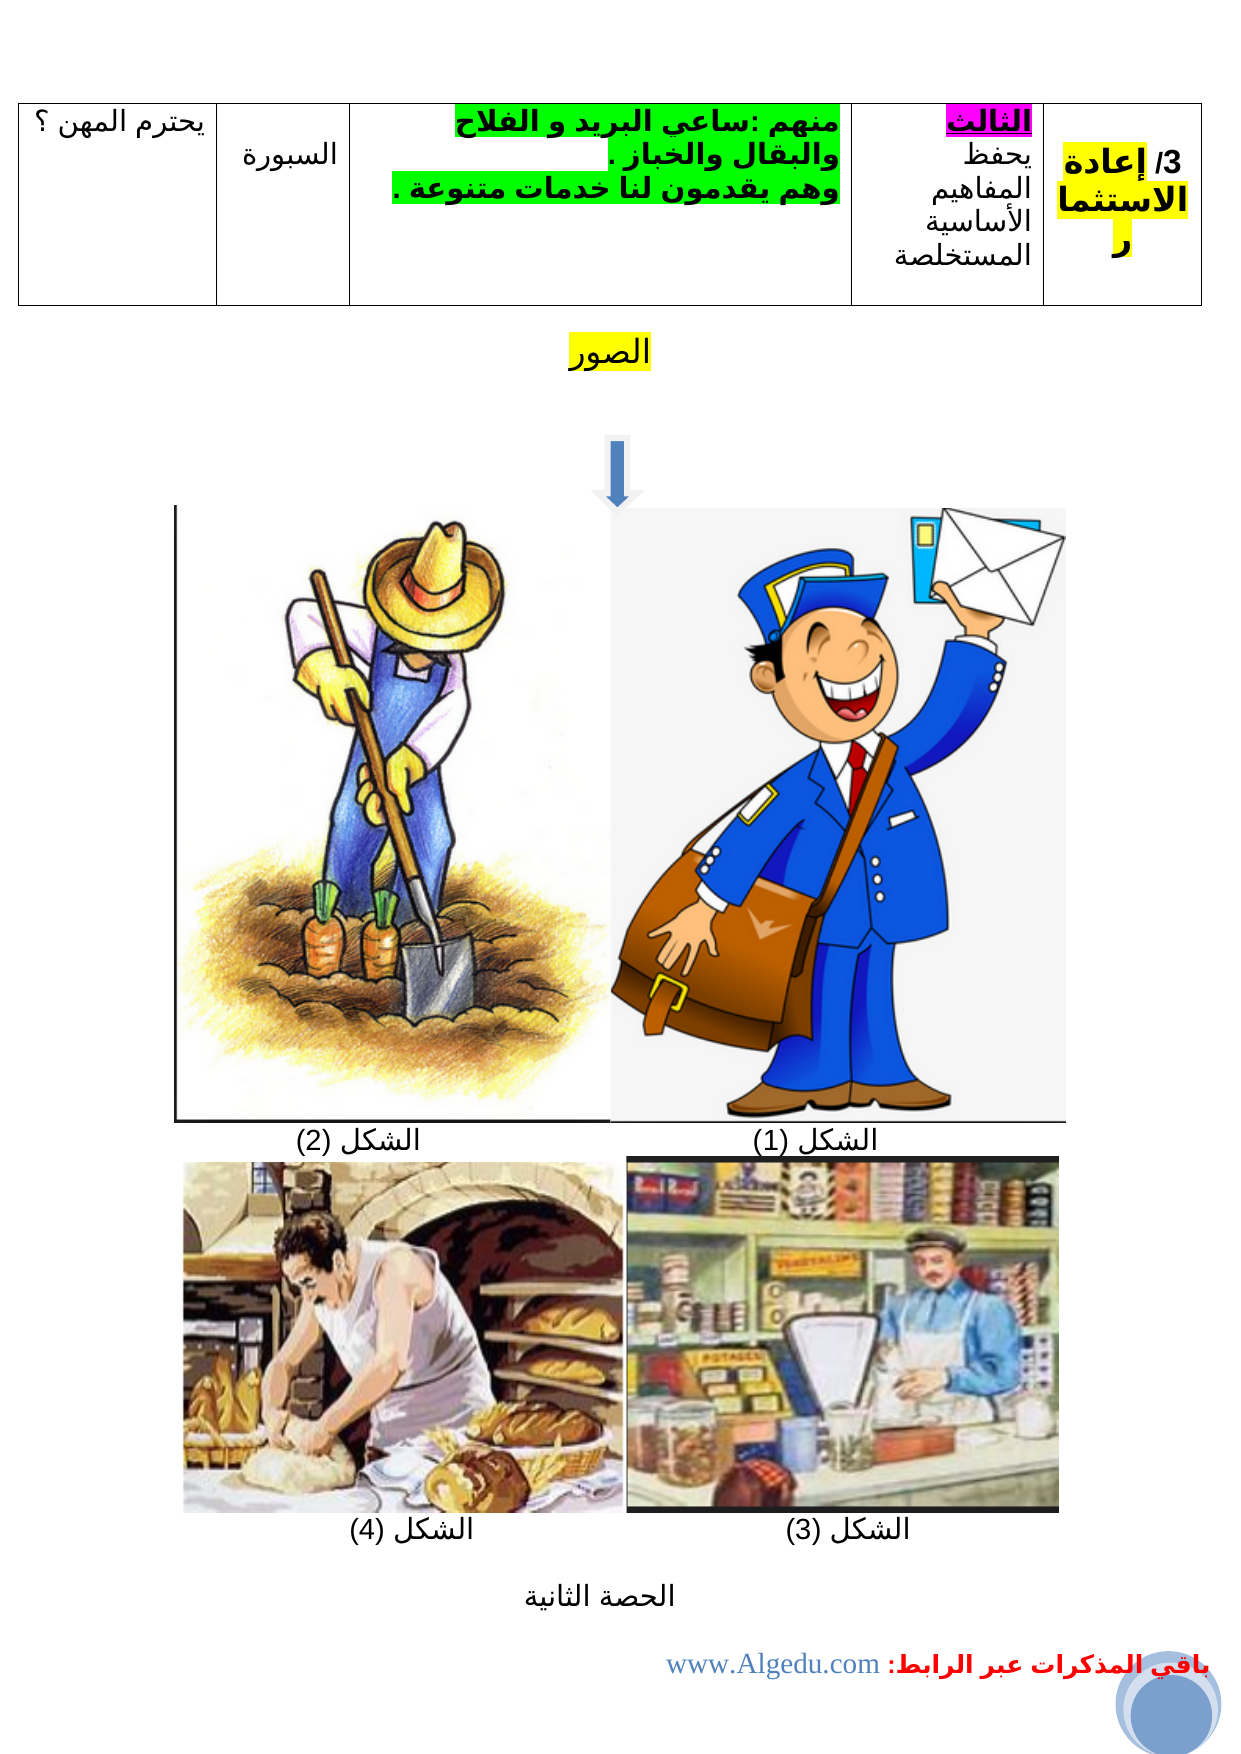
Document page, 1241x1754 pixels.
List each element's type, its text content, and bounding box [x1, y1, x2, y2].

text الشكل (3) الشكل (4) [29, 1512, 1211, 1546]
table_cell 3/ إعادة الاستثمار [1044, 104, 1201, 305]
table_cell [19, 104, 216, 305]
text الشكل (1) الشكل (2) [29, 1122, 1211, 1156]
picture [174, 505, 1066, 1123]
table_cell الصور [18, 306, 1202, 404]
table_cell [852, 104, 1043, 305]
text الحصة الثانية [29, 1579, 1211, 1613]
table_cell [350, 104, 851, 305]
picture [181, 1156, 1059, 1513]
table_cell السبورة [217, 104, 349, 305]
